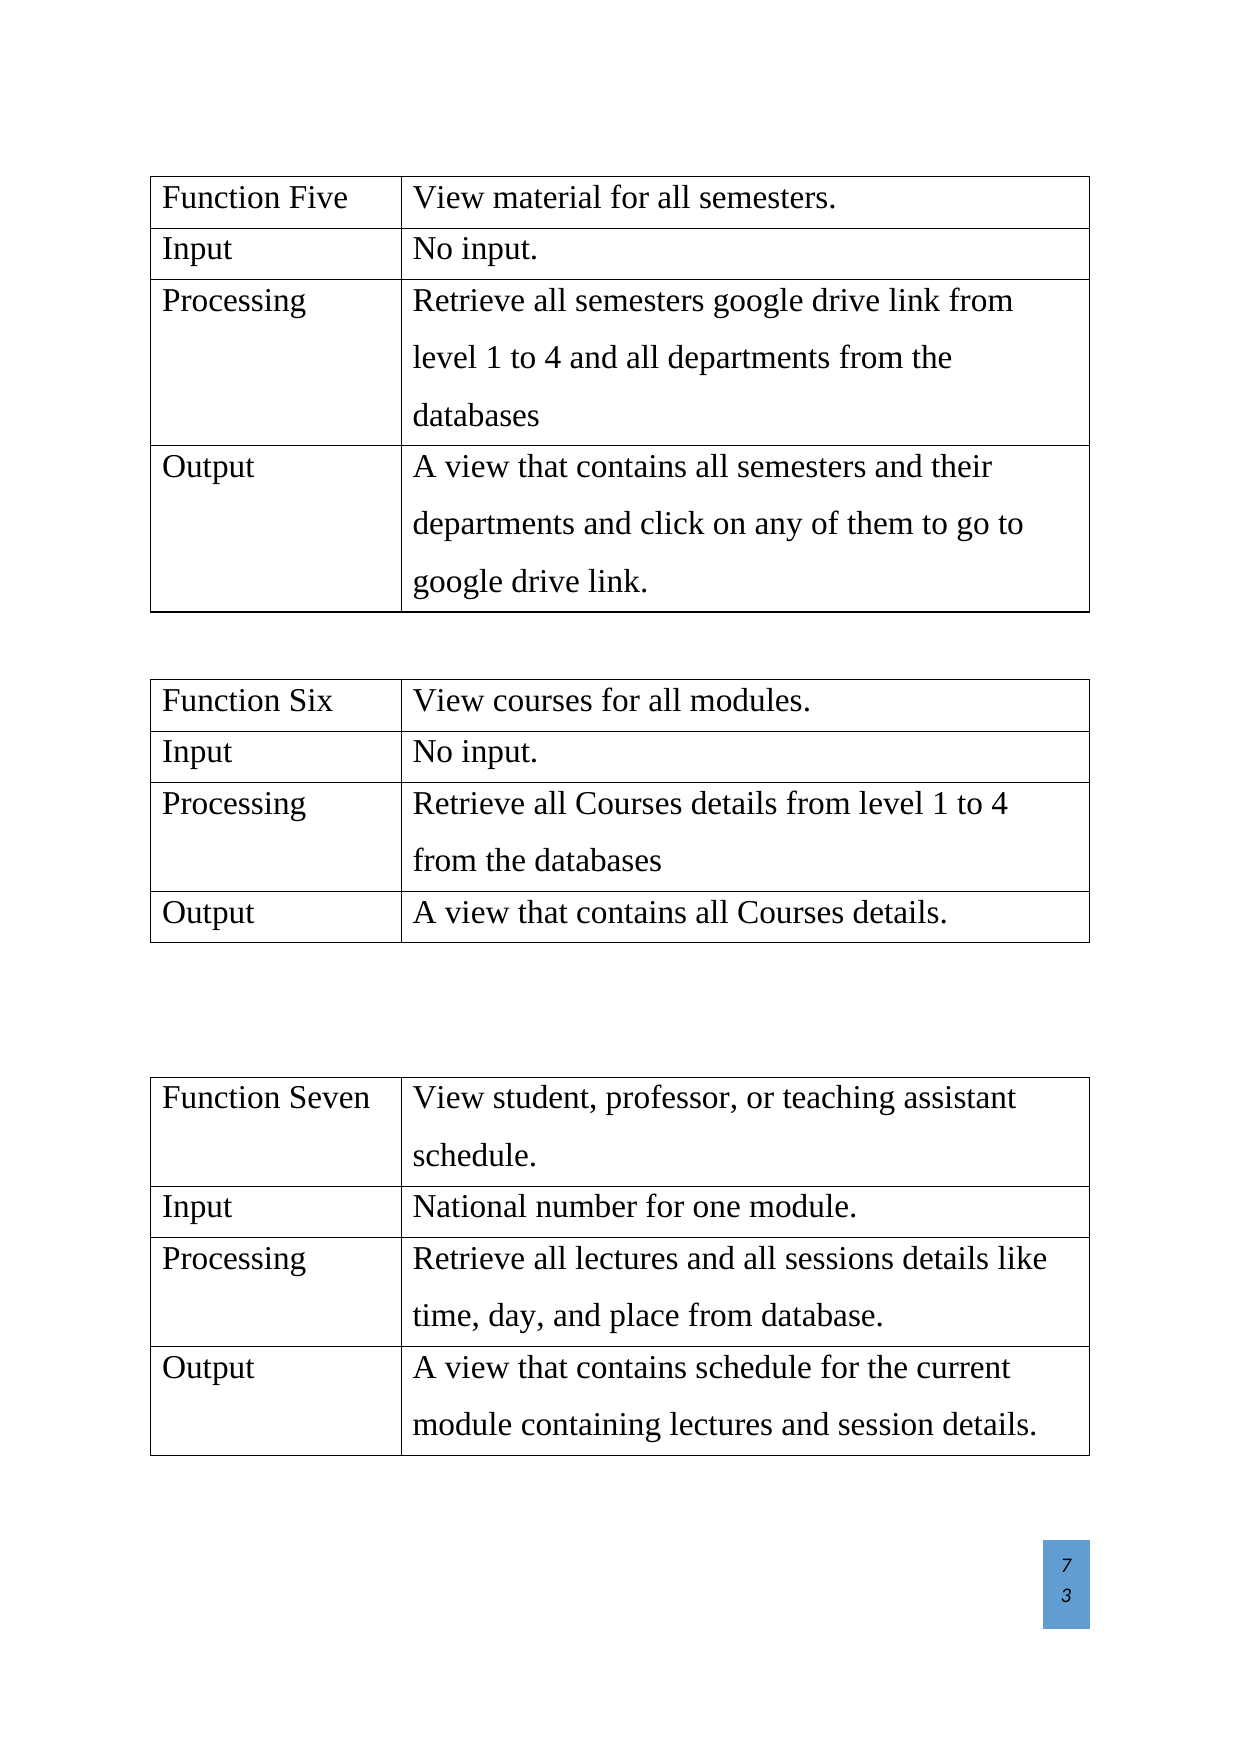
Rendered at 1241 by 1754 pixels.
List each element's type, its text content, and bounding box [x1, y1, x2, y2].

table_cell Input [151, 1187, 401, 1237]
table_cell A view that contains all Courses details. [402, 892, 1089, 942]
table_header Function Seven [151, 1078, 401, 1186]
table_cell Processing [151, 783, 401, 891]
table_cell Retrieve all lectures and all sessions details like time, day, and place from database. [402, 1238, 1089, 1346]
table_cell No input. [402, 732, 1089, 782]
table_cell National number for one module. [402, 1187, 1089, 1237]
table_cell Output [151, 446, 401, 611]
table_cell Retrieve all Courses details from level 1 to 4 from the databases [402, 783, 1089, 891]
table_cell Retrieve all semesters google drive link from level 1 to 4 and all departments from the databases [402, 280, 1089, 445]
table_cell Output [151, 892, 401, 942]
table_cell Input [151, 732, 401, 782]
table_cell Output [151, 1347, 401, 1455]
table_cell No input. [402, 229, 1089, 279]
table_header Function Five [151, 177, 401, 227]
table_header Function Six [151, 680, 401, 731]
table_header View courses for all modules. [402, 680, 1089, 731]
table_cell A view that contains all semesters and their departments and click on any of them to go to google drive link. [402, 446, 1089, 611]
table_header View material for all semesters. [402, 177, 1089, 227]
table_header View student, professor, or teaching assistant schedule. [402, 1078, 1089, 1186]
table_cell A view that contains schedule for the current module containing lectures and session details. [402, 1347, 1089, 1455]
table_cell Input [151, 229, 401, 279]
table_cell Processing [151, 280, 401, 445]
table_cell Processing [151, 1238, 401, 1346]
